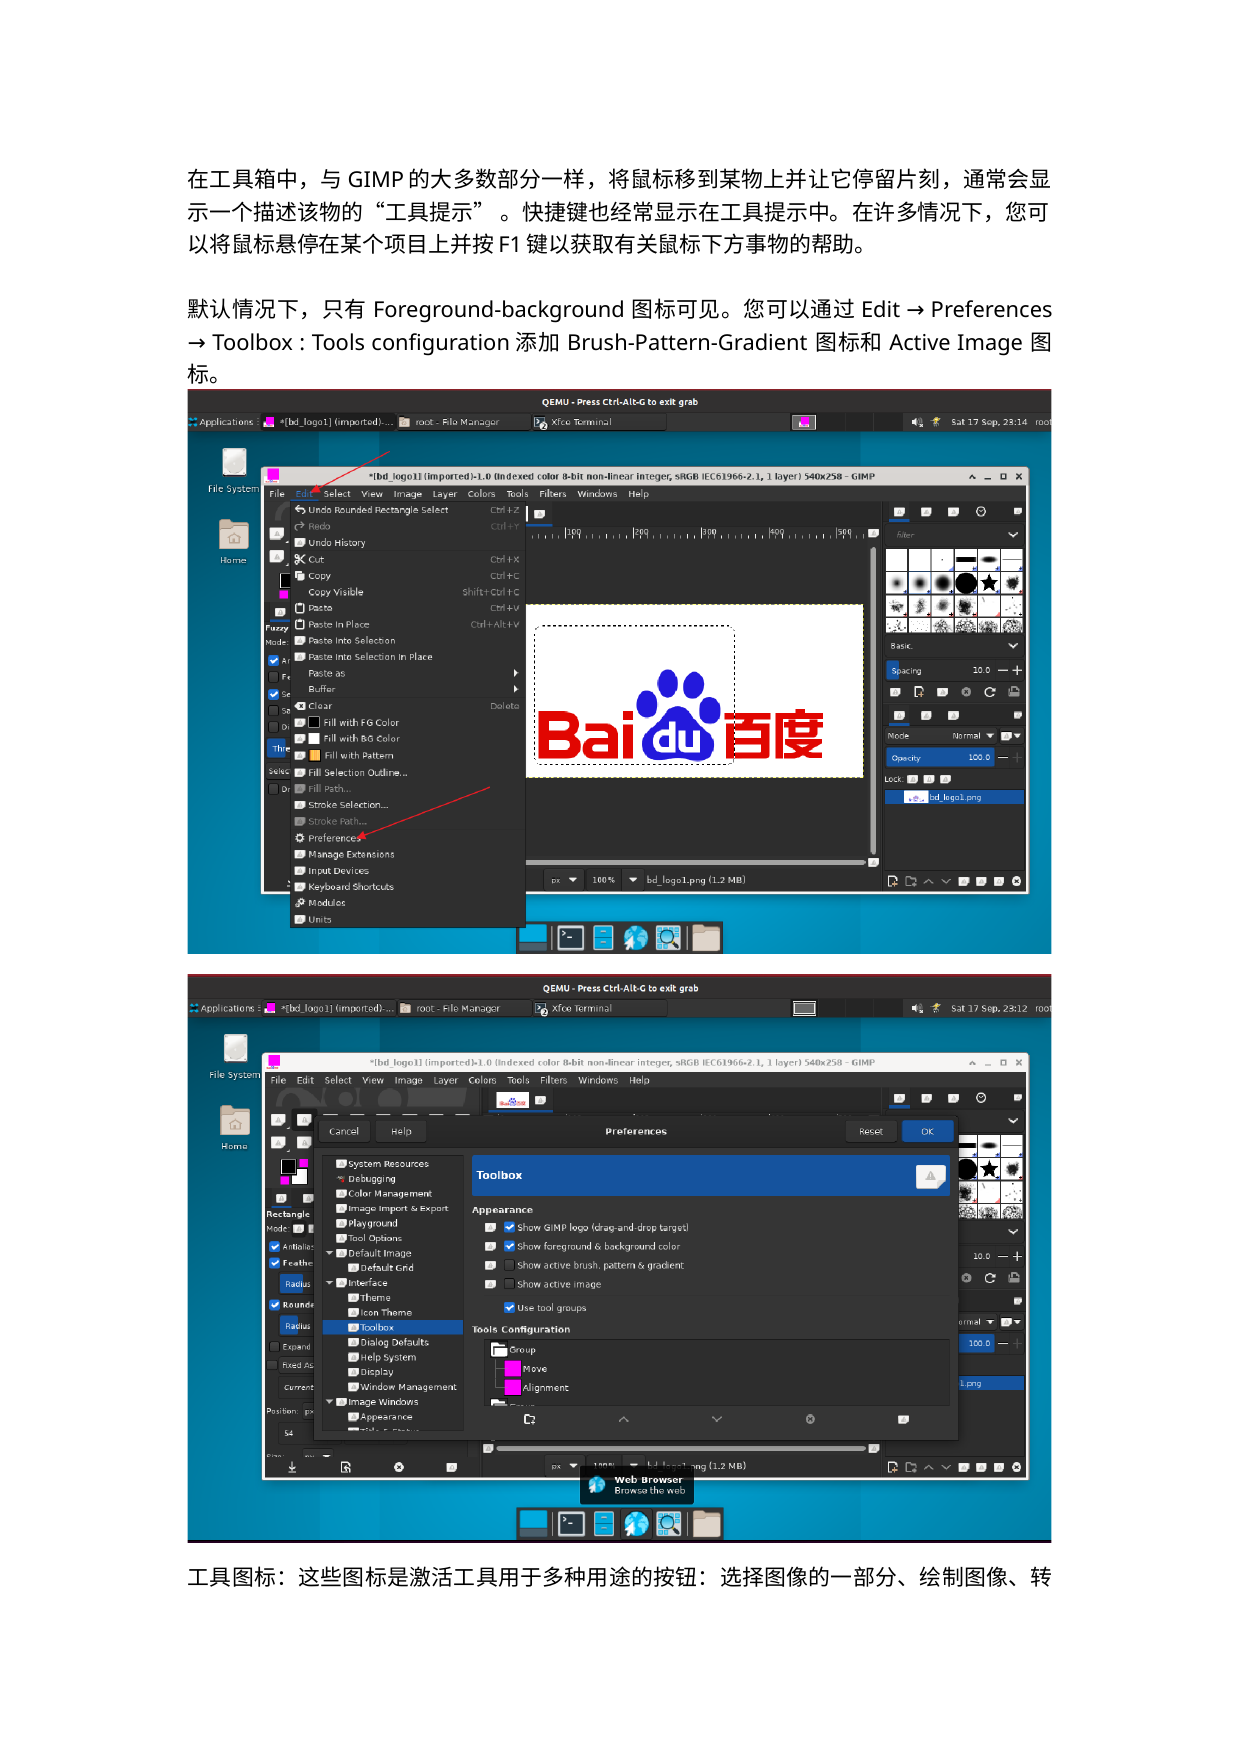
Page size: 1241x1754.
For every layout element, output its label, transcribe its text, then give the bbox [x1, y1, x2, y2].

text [187, 1559, 1053, 1592]
picture [259, 1053, 1029, 1504]
picture [187, 974, 1052, 1017]
picture [224, 1035, 247, 1062]
picture [261, 465, 1029, 954]
picture [187, 389, 1052, 431]
picture [220, 520, 248, 548]
text 默认情况下，只有 Foreground-background 图标可见。您可以通过Edit → Preferences → Toolbox : Tools configuration添加 Brush-Pattern-Gradient 图标和 Active Image 图标。 [187, 292, 1053, 389]
picture [221, 1106, 249, 1134]
picture [187, 1508, 1052, 1543]
text 在工具箱中，与GIMP的大多数部分一样，将鼠标移到某物上并让它停留片刻，通常会显示一个描述该物的“工具提示” 。快捷键也经常显示在工具提示中。在许多情况下，您可以将鼠标悬停在某个项目上并按F1键以获取有关鼠标下方事物的帮助。 [187, 162, 1053, 259]
picture [223, 449, 246, 476]
